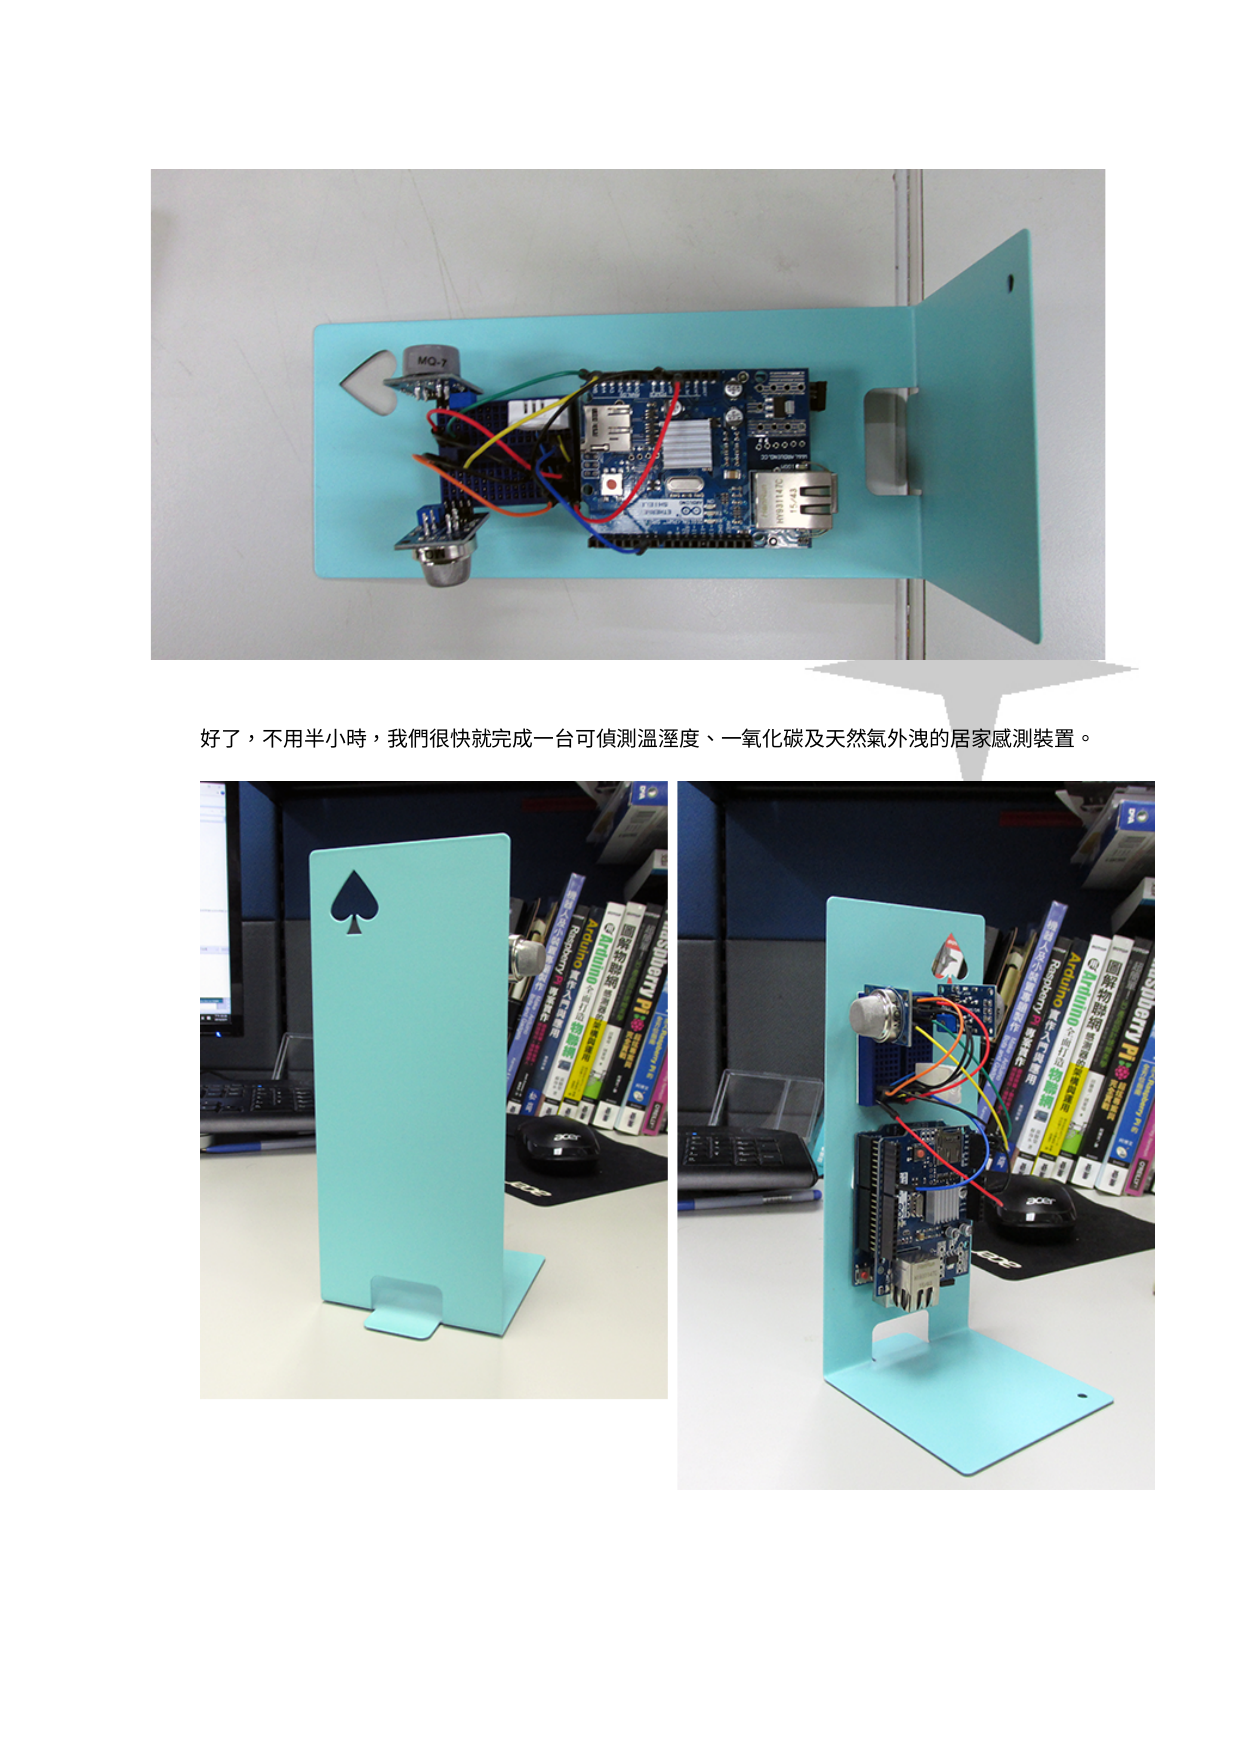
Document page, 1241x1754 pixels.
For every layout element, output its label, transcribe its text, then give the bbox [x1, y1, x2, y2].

picture [150, 169, 1155, 1490]
text 好了，不用半小時，我們很快就完成一台可偵測溫溼度、一氧化碳及天然氣外洩的居家感測裝置。 [150, 719, 1106, 756]
